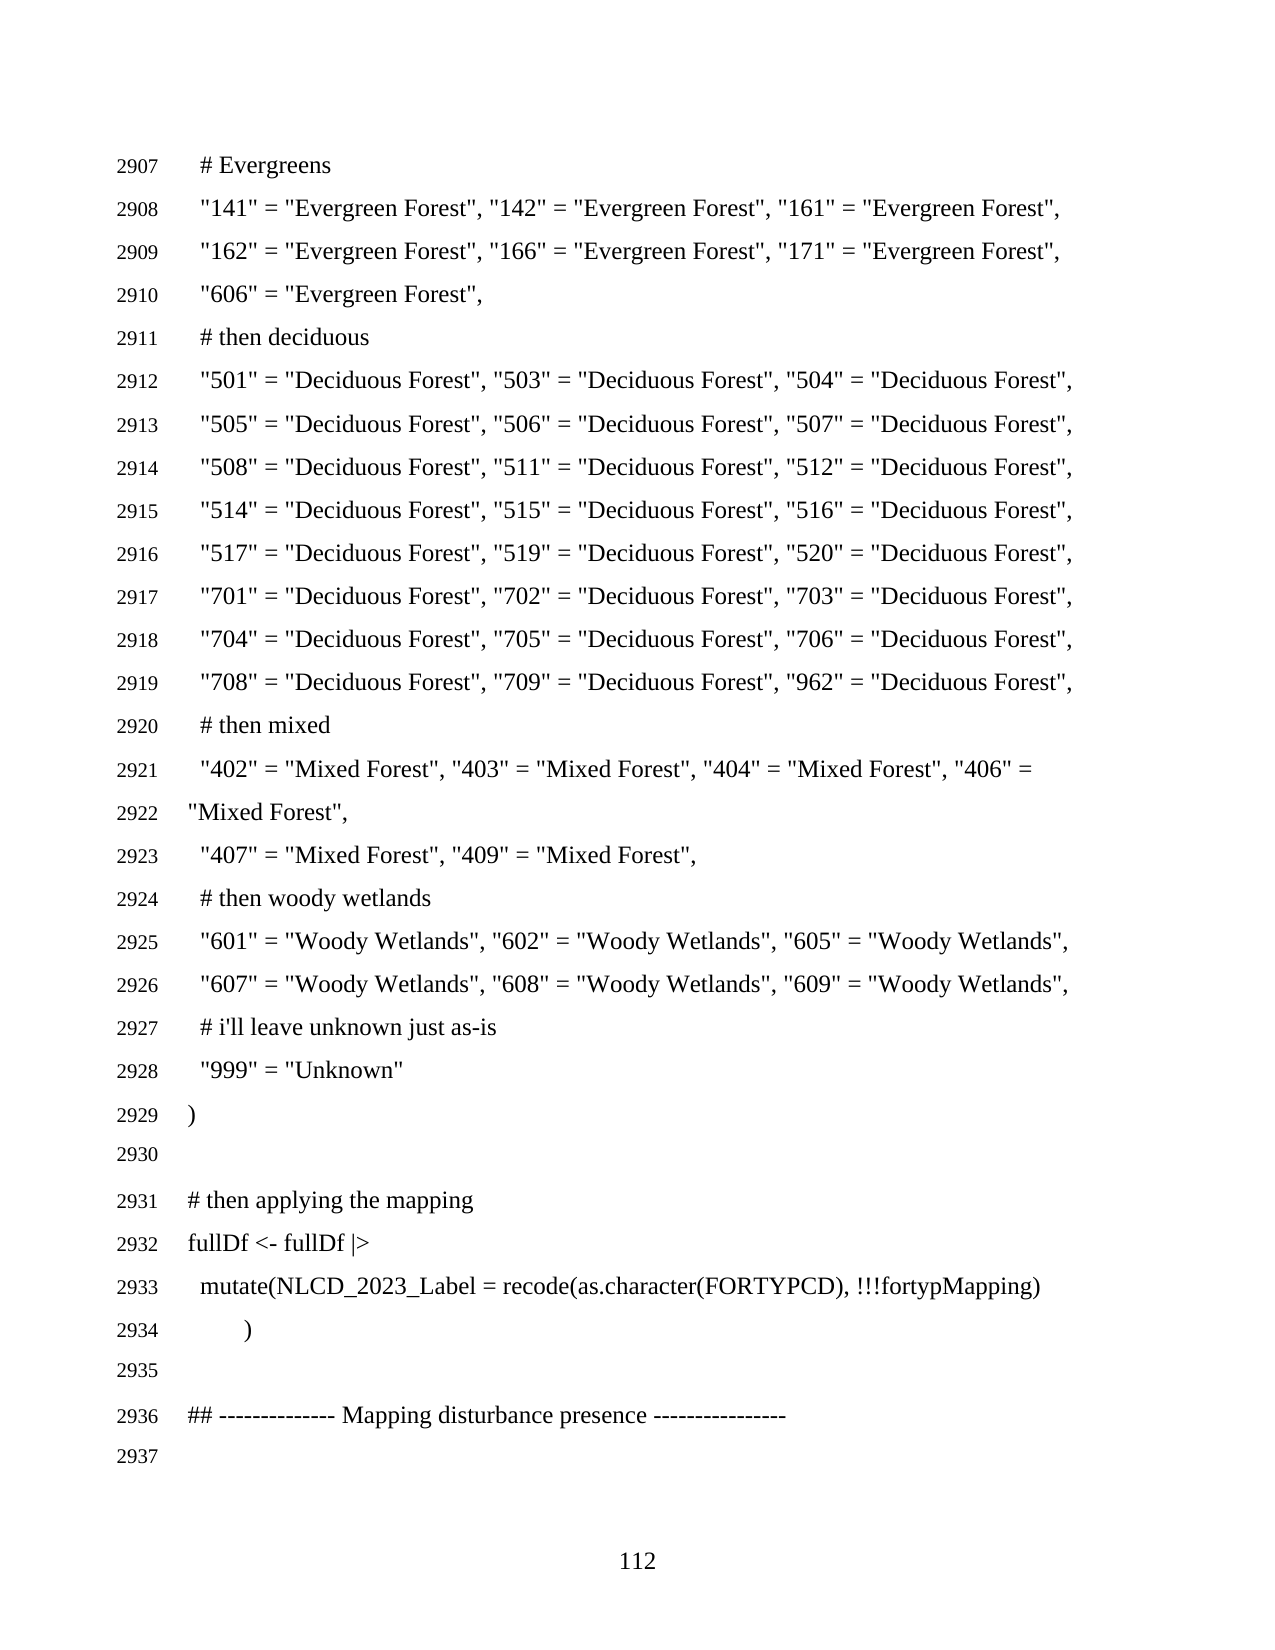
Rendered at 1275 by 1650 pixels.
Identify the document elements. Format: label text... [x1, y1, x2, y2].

text # then mixed [187, 711, 1087, 739]
text "501" = "Deciduous Forest", "503" = "Deciduous Forest", "504" = "Deciduous Forest", [187, 366, 1087, 394]
text "505" = "Deciduous Forest", "506" = "Deciduous Forest", "507" = "Deciduous Forest", [187, 409, 1087, 437]
text # then deciduous [187, 322, 1087, 351]
text "999" = "Unknown" [187, 1056, 1087, 1084]
text "508" = "Deciduous Forest", "511" = "Deciduous Forest", "512" = "Deciduous Forest", [187, 452, 1087, 481]
text "162" = "Evergreen Forest", "166" = "Evergreen Forest", "171" = "Evergreen Forest", [187, 236, 1087, 265]
text "606" = "Evergreen Forest", [187, 279, 1087, 308]
text ## -------------- Mapping disturbance presence ---------------- [187, 1401, 1087, 1429]
text "141" = "Evergreen Forest", "142" = "Evergreen Forest", "161" = "Evergreen Forest", [187, 193, 1087, 222]
text "402" = "Mixed Forest", "403" = "Mixed Forest", "404" = "Mixed Forest", "406" = "Mixed Forest", [187, 754, 1087, 826]
text "701" = "Deciduous Forest", "702" = "Deciduous Forest", "703" = "Deciduous Forest", [187, 581, 1087, 610]
text "407" = "Mixed Forest", "409" = "Mixed Forest", [187, 840, 1087, 869]
text # Evergreens [187, 150, 1087, 179]
text "514" = "Deciduous Forest", "515" = "Deciduous Forest", "516" = "Deciduous Forest", [187, 495, 1087, 524]
text "708" = "Deciduous Forest", "709" = "Deciduous Forest", "962" = "Deciduous Forest", [187, 667, 1087, 696]
text "601" = "Woody Wetlands", "602" = "Woody Wetlands", "605" = "Woody Wetlands", [187, 926, 1087, 955]
text ) [187, 1099, 1087, 1127]
text # then woody wetlands [187, 883, 1087, 912]
text "704" = "Deciduous Forest", "705" = "Deciduous Forest", "706" = "Deciduous Forest", [187, 624, 1087, 653]
text fullDf <- fullDf |> [187, 1228, 1087, 1257]
text mutate(NLCD_2023_Label = recode(as.character(FORTYPCD), !!!fortypMapping) [187, 1271, 1087, 1300]
text "517" = "Deciduous Forest", "519" = "Deciduous Forest", "520" = "Deciduous Forest", [187, 538, 1087, 567]
text ) [187, 1314, 1087, 1343]
text # i'll leave unknown just as-is [187, 1012, 1087, 1041]
text # then applying the mapping [187, 1185, 1087, 1214]
text "607" = "Woody Wetlands", "608" = "Woody Wetlands", "609" = "Woody Wetlands", [187, 969, 1087, 998]
